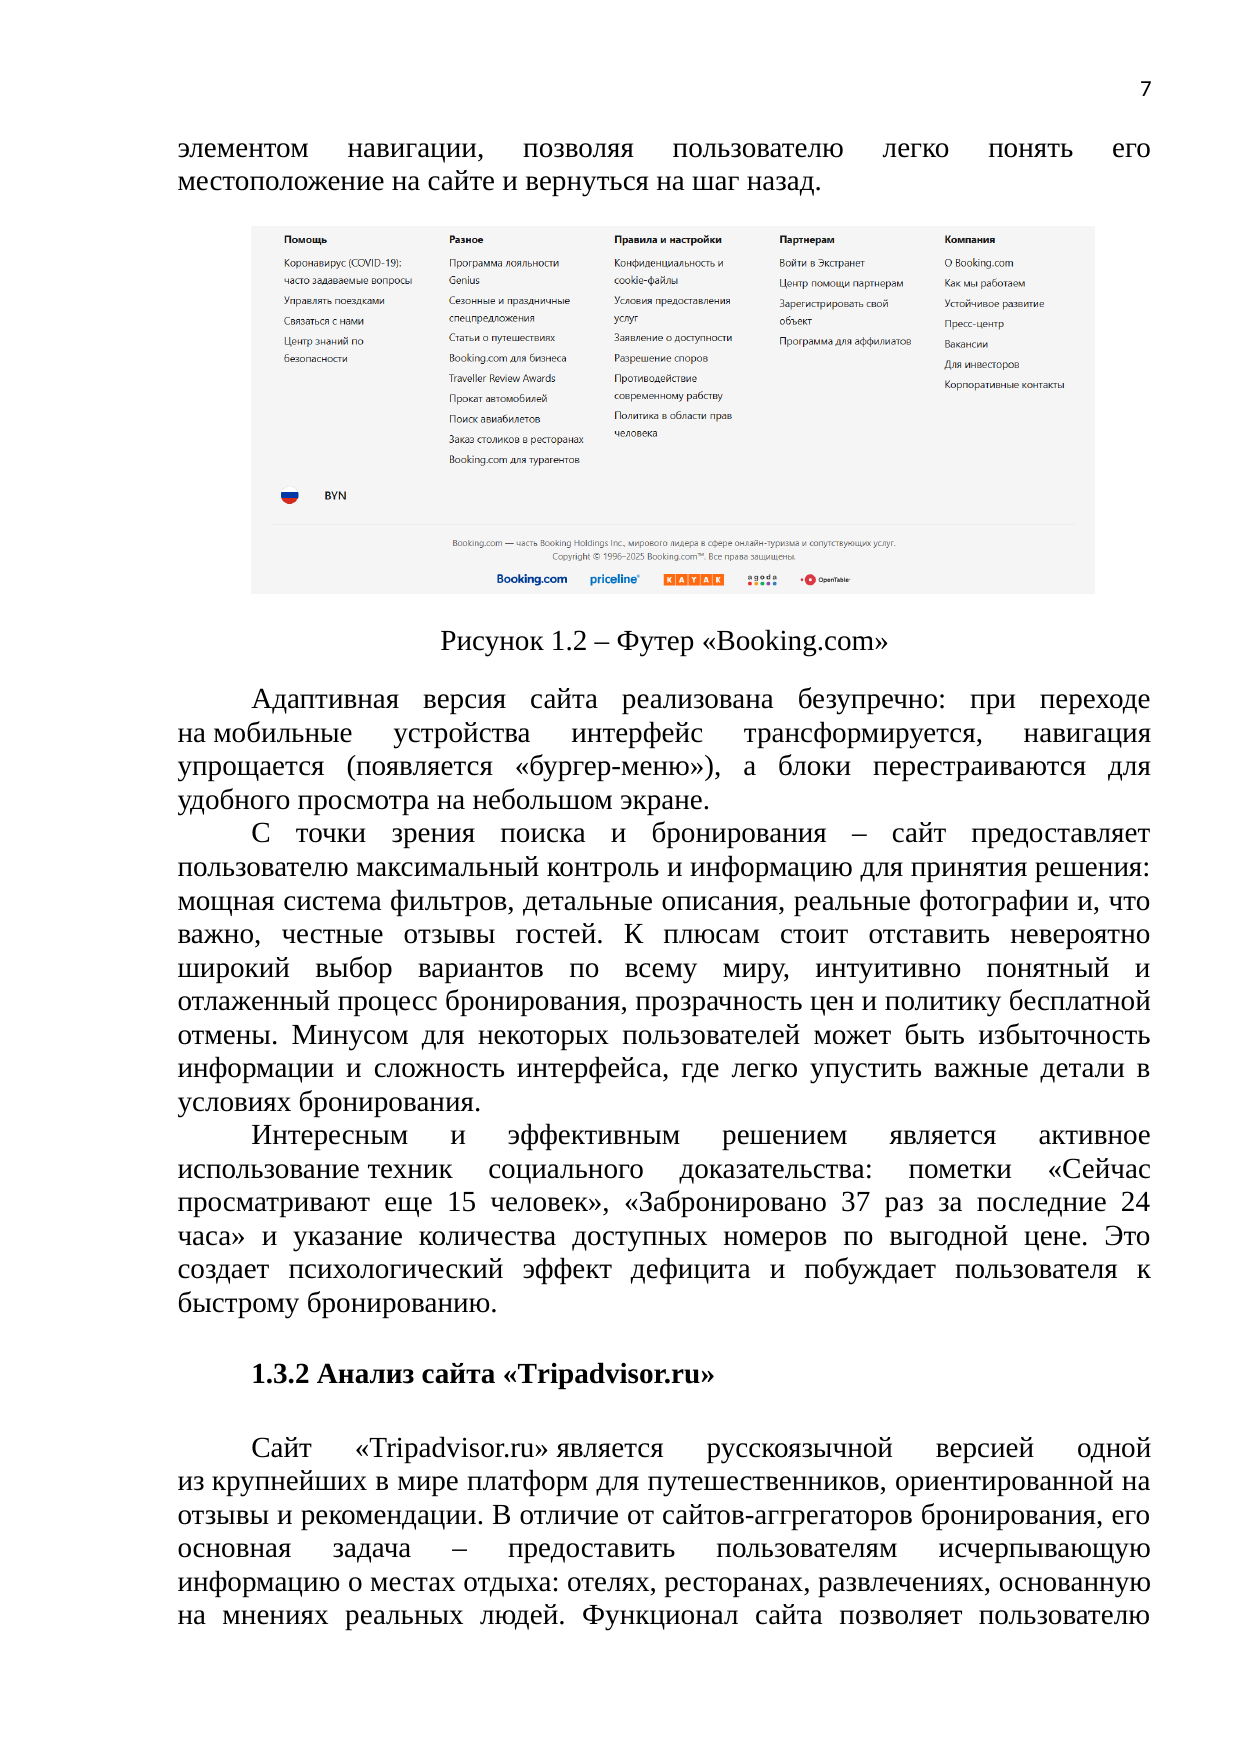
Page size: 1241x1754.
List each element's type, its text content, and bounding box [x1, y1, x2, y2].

text Интересным и эффективным решением является активное использование техник социального доказательства: пометки «Сейчас просматривают еще 15 человек», «Забронировано 37 раз за последние 24 часа» и указание количества доступных номеров по выгодной цене. Это создает психологический эффект дефицита и побуждает пользователя к быстрому бронированию. [177, 1117, 1152, 1319]
picture [251, 226, 1096, 594]
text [177, 1430, 1152, 1631]
subtitle 1.3.2 Анализ сайта «Tripadvisor.ru» [177, 1356, 1152, 1390]
text Рисунок 1.2 – Футер «Booking.com» [177, 623, 1152, 656]
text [177, 130, 1152, 197]
text Адаптивная версия сайта реализована безупречно: при переходе на мобильные устройства интерфейс трансформируется, навигация упрощается (появляется «бургер-меню»), а блоки перестраиваются для удобного просмотра на небольшом экране. [177, 681, 1152, 816]
text С точки зрения поиска и бронирования – сайт предоставляет пользователю максимальный контроль и информацию для принятия решения: мощная система фильтров, детальные описания, реальные фотографии и, что важно, честные отзывы гостей. К плюсам стоит отставить невероятно широкий выбор вариантов по всему миру, интуитивно понятный и отлаженный процесс бронирования, прозрачность цен и политику бесплатной отмены. Минусом для некоторых пользователей может быть избыточность информации и сложность интерфейса, где легко упустить важные детали в условиях бронирования. [177, 816, 1152, 1117]
